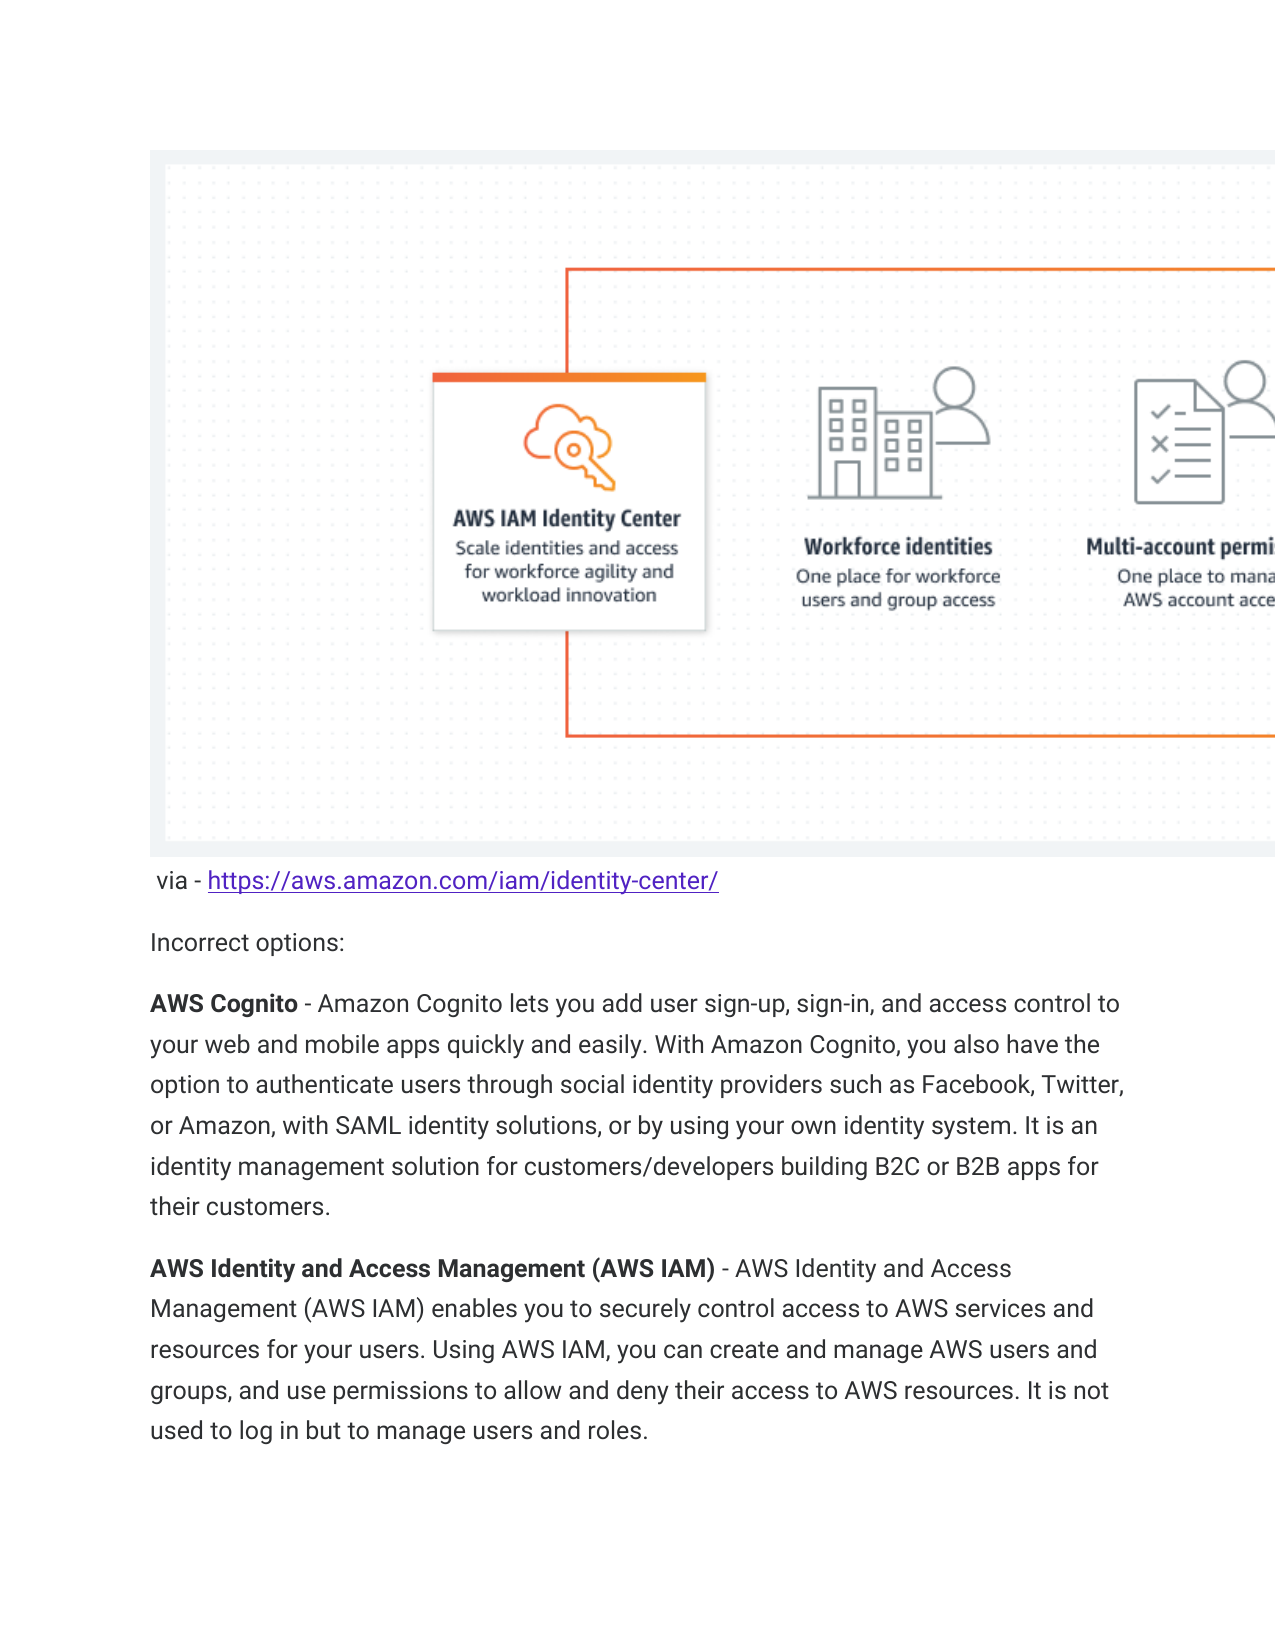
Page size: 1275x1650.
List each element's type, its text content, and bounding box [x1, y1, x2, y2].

text via - https://aws.amazon.com/iam/identity-center/ [150, 866, 1125, 896]
picture [150, 150, 1275, 857]
text AWS Cognito - Amazon Cognito lets you add user sign-up, sign-in, and access control to your web and mobile apps quickly and easily. With Amazon Cognito, you also have the option to authenticate users through social identity providers such as Facebook, Twitter, or Amazon, with SAML identity solutions, or by using your own identity system. It is an identity management solution for customers/developers building B2C or B2B apps for their customers. [150, 989, 1125, 1222]
text Incorrect options: [150, 928, 1125, 957]
text AWS Identity and Access Management (AWS IAM) - AWS Identity and Access Management (AWS IAM) enables you to securely control access to AWS services and resources for your users. Using AWS IAM, you can create and manage AWS users and groups, and use permissions to allow and deny their access to AWS resources. It is not used to log in but to manage users and roles. [150, 1254, 1125, 1446]
